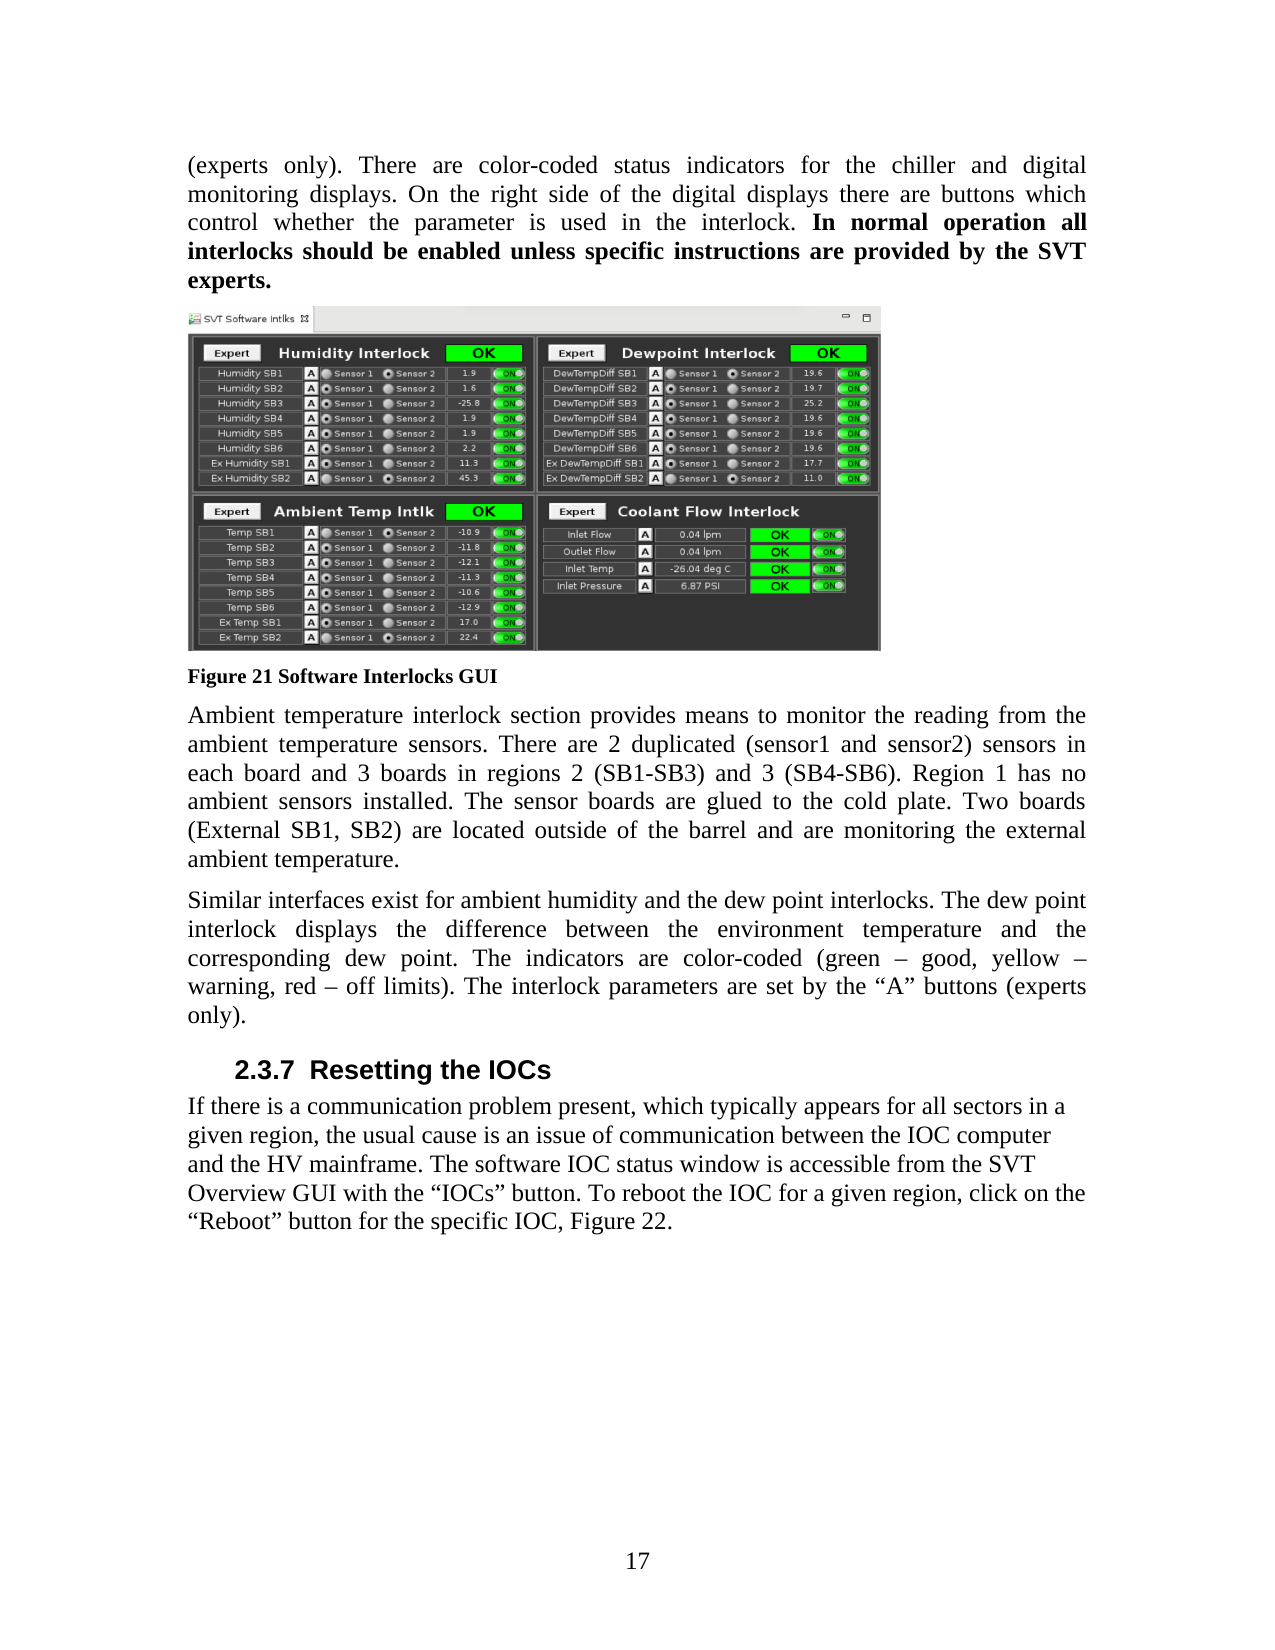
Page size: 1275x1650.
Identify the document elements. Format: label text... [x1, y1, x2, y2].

subtitle Resetting the IOCs [234, 1054, 1087, 1085]
text Ambient temperature interlock section provides means to monitor the reading from the ambient temperature sensors. There are 2 duplicated (sensor1 and sensor2) sensors in each board and 3 boards in regions 2 (SB1-SB3) and 3 (SB4-SB6). Region 1 has no ambient sensors installed. The sensor boards are glued to the cold plate. Two boards (External SB1, SB2) are located outside of the barrel and are monitoring the external ambient temperature. [187, 700, 1087, 873]
picture [187, 306, 881, 651]
text Similar interfaces exist for ambient humidity and the dew point interlocks. The dew point interlock displays the difference between the environment temperature and the corresponding dew point. The indicators are color-coded (green – good, yellow – warning, red – off limits). The interlock parameters are set by the “A” buttons (experts only). [187, 885, 1087, 1029]
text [187, 1091, 1087, 1235]
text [187, 150, 1087, 294]
text Figure 21 Software Interlocks GUI [187, 663, 1087, 688]
